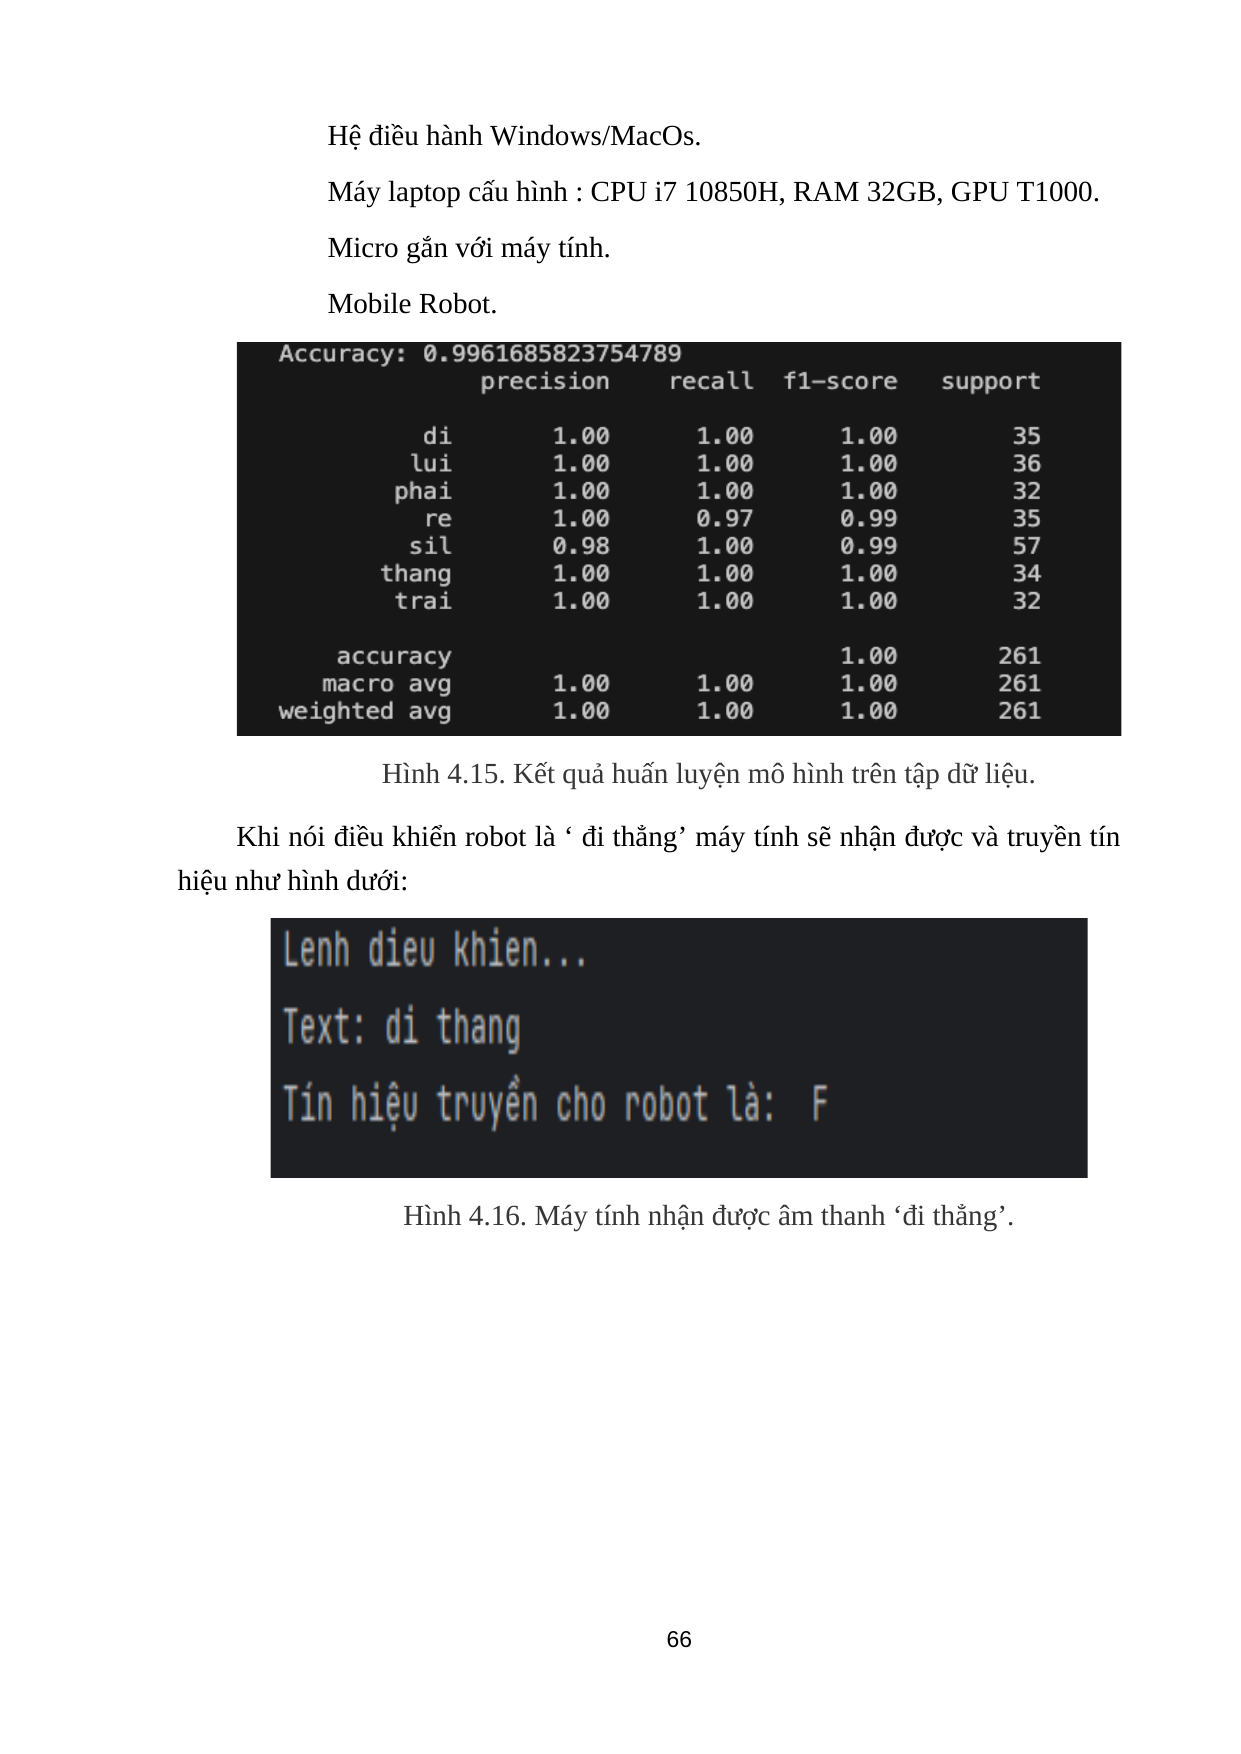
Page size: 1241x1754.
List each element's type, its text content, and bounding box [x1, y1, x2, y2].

text Hình 4.16. Máy tính nhận được âm thanh ‘đi thẳng’. [295, 1198, 1122, 1232]
text Khi nói điều khiển robot là ‘ đi thẳng’ máy tính sẽ nhận được và truyền tín hiệu như hình dưới: [177, 819, 1122, 896]
picture [236, 342, 1122, 736]
picture [270, 918, 1088, 1178]
text Hình 4.15. Kết quả huấn luyện mô hình trên tập dữ liệu. [295, 756, 1122, 790]
text Micro gắn với máy tính. [252, 230, 1122, 264]
text Mobile Robot. [252, 286, 1122, 320]
text Hệ điều hành Windows/MacOs. [252, 118, 1122, 152]
text Máy laptop cấu hình : CPU i7 10850H, RAM 32GB, GPU T1000. [252, 174, 1122, 208]
